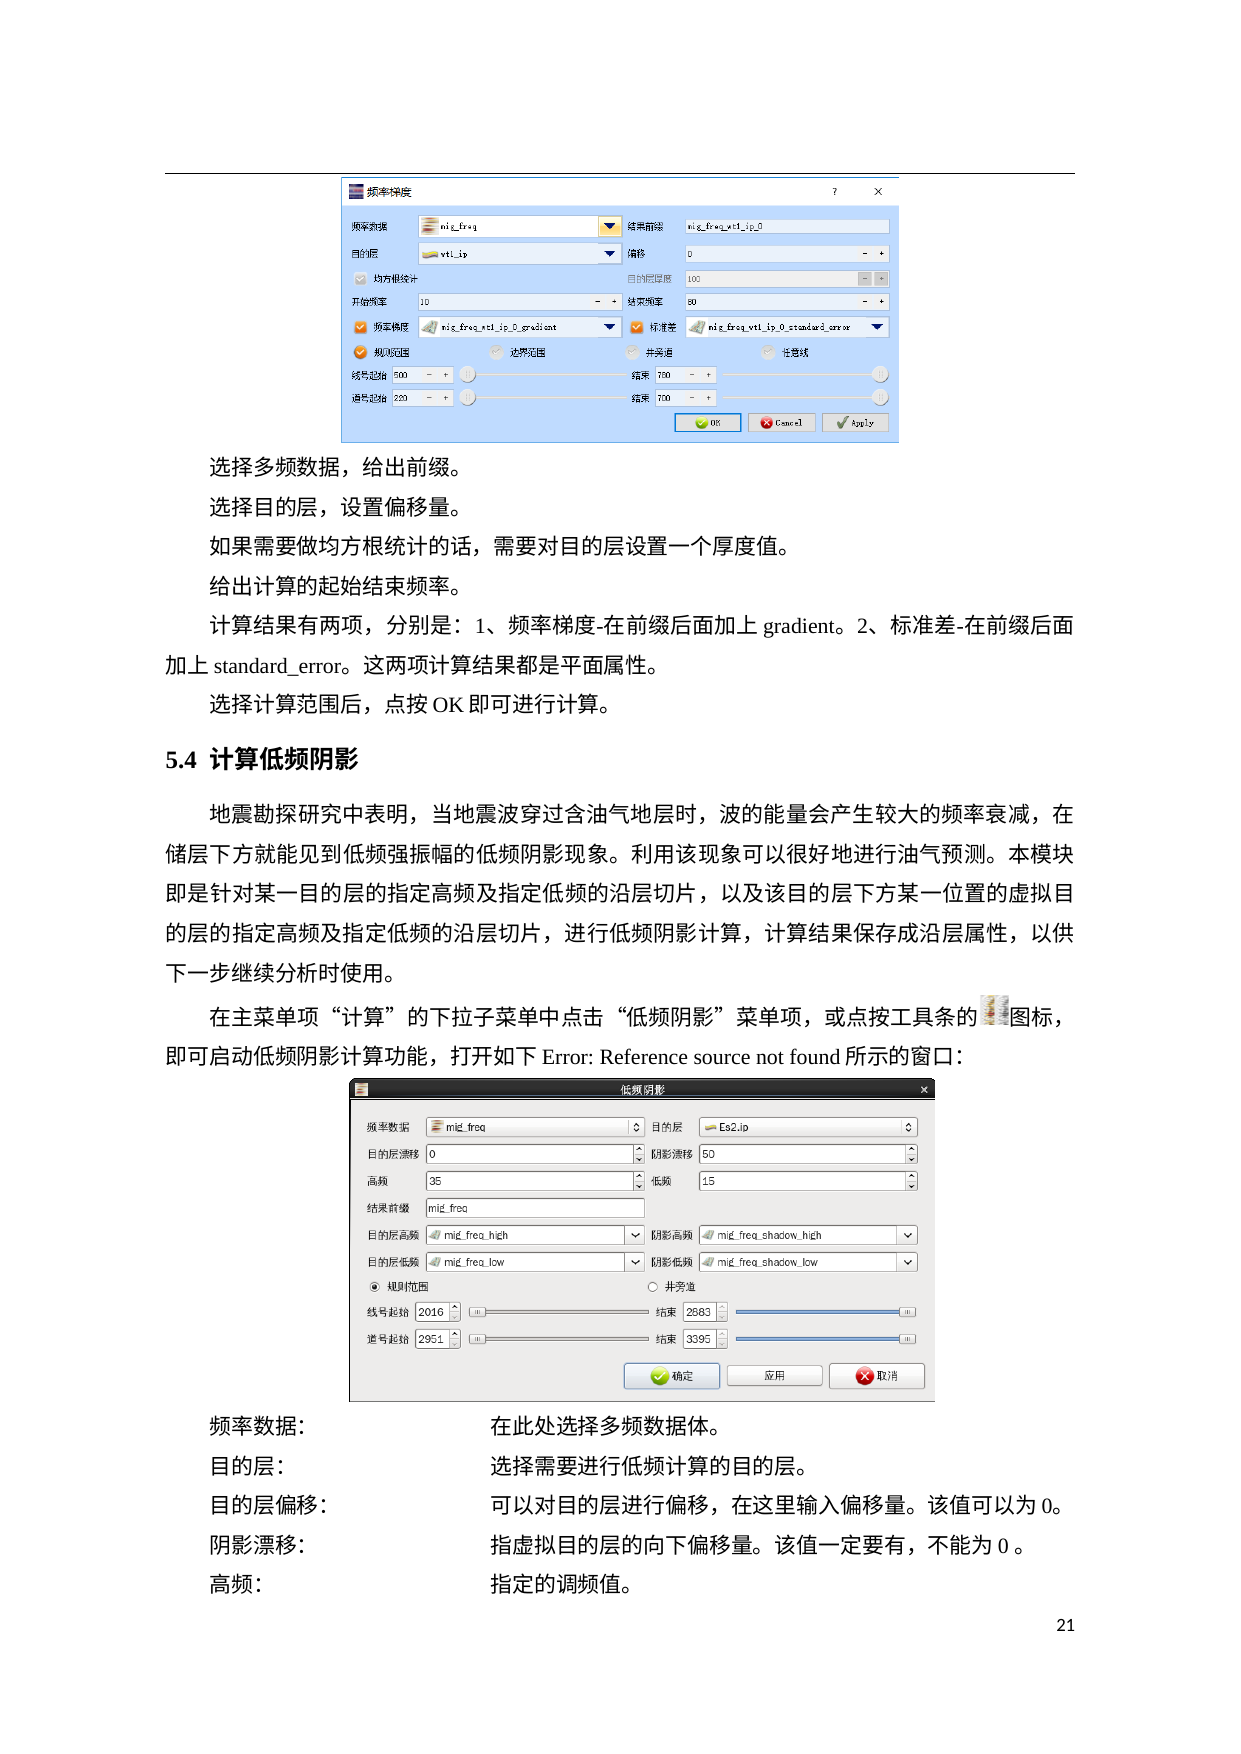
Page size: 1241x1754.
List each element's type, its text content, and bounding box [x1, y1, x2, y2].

text 地震勘探研究中表明，当地震波穿过含油气地层时，波的能量会产生较大的频率衰减，在储层下方就能见到低频强振幅的低频阴影现象。利用该现象可以很好地进行油气预测。本模块即是针对某一目的层的指定高频及指定低频的沿层切片，以及该目的层下方某一位置的虚拟目的层的指定高频及指定低频的沿层切片，进行低频阴影计算，计算结果保存成沿层属性，以供下一步继续分析时使用。 [165, 797, 1075, 987]
text 选择目的层，设置偏移量。 [165, 489, 1075, 521]
picture [979, 995, 1009, 1025]
text 如果需要做均方根统计的话，需要对目的层设置一个厚度值。 [165, 529, 1075, 561]
text 计算结果有两项，分别是：1、频率梯度-在前缀后面加上gradient。2、标准差-在前缀后面加上standard_error。这两项计算结果都是平面属性。 [165, 608, 1075, 679]
text 目的层偏移： 可以对目的层进行偏移，在这里输入偏移量。该值可以为0。 [209, 1488, 1075, 1520]
picture [349, 1078, 935, 1402]
subtitle 计算低频阴影 [165, 739, 1075, 776]
text 高频： 指定的调频值。 [209, 1567, 1075, 1599]
text 给出计算的起始结束频率。 [165, 569, 1075, 600]
text 阴影漂移： 指虚拟目的层的向下偏移量。该值一定要有，不能为0 。 [209, 1528, 1075, 1559]
picture [341, 177, 899, 443]
text 目的层： 选择需要进行低频计算的目的层。 [209, 1449, 1075, 1480]
text 频率数据： 在此处选择多频数据体。 [209, 1409, 1075, 1441]
text 选择多频数据，给出前缀。 [165, 450, 1075, 482]
text 选择计算范围后，点按OK即可进行计算。 [165, 687, 1075, 719]
